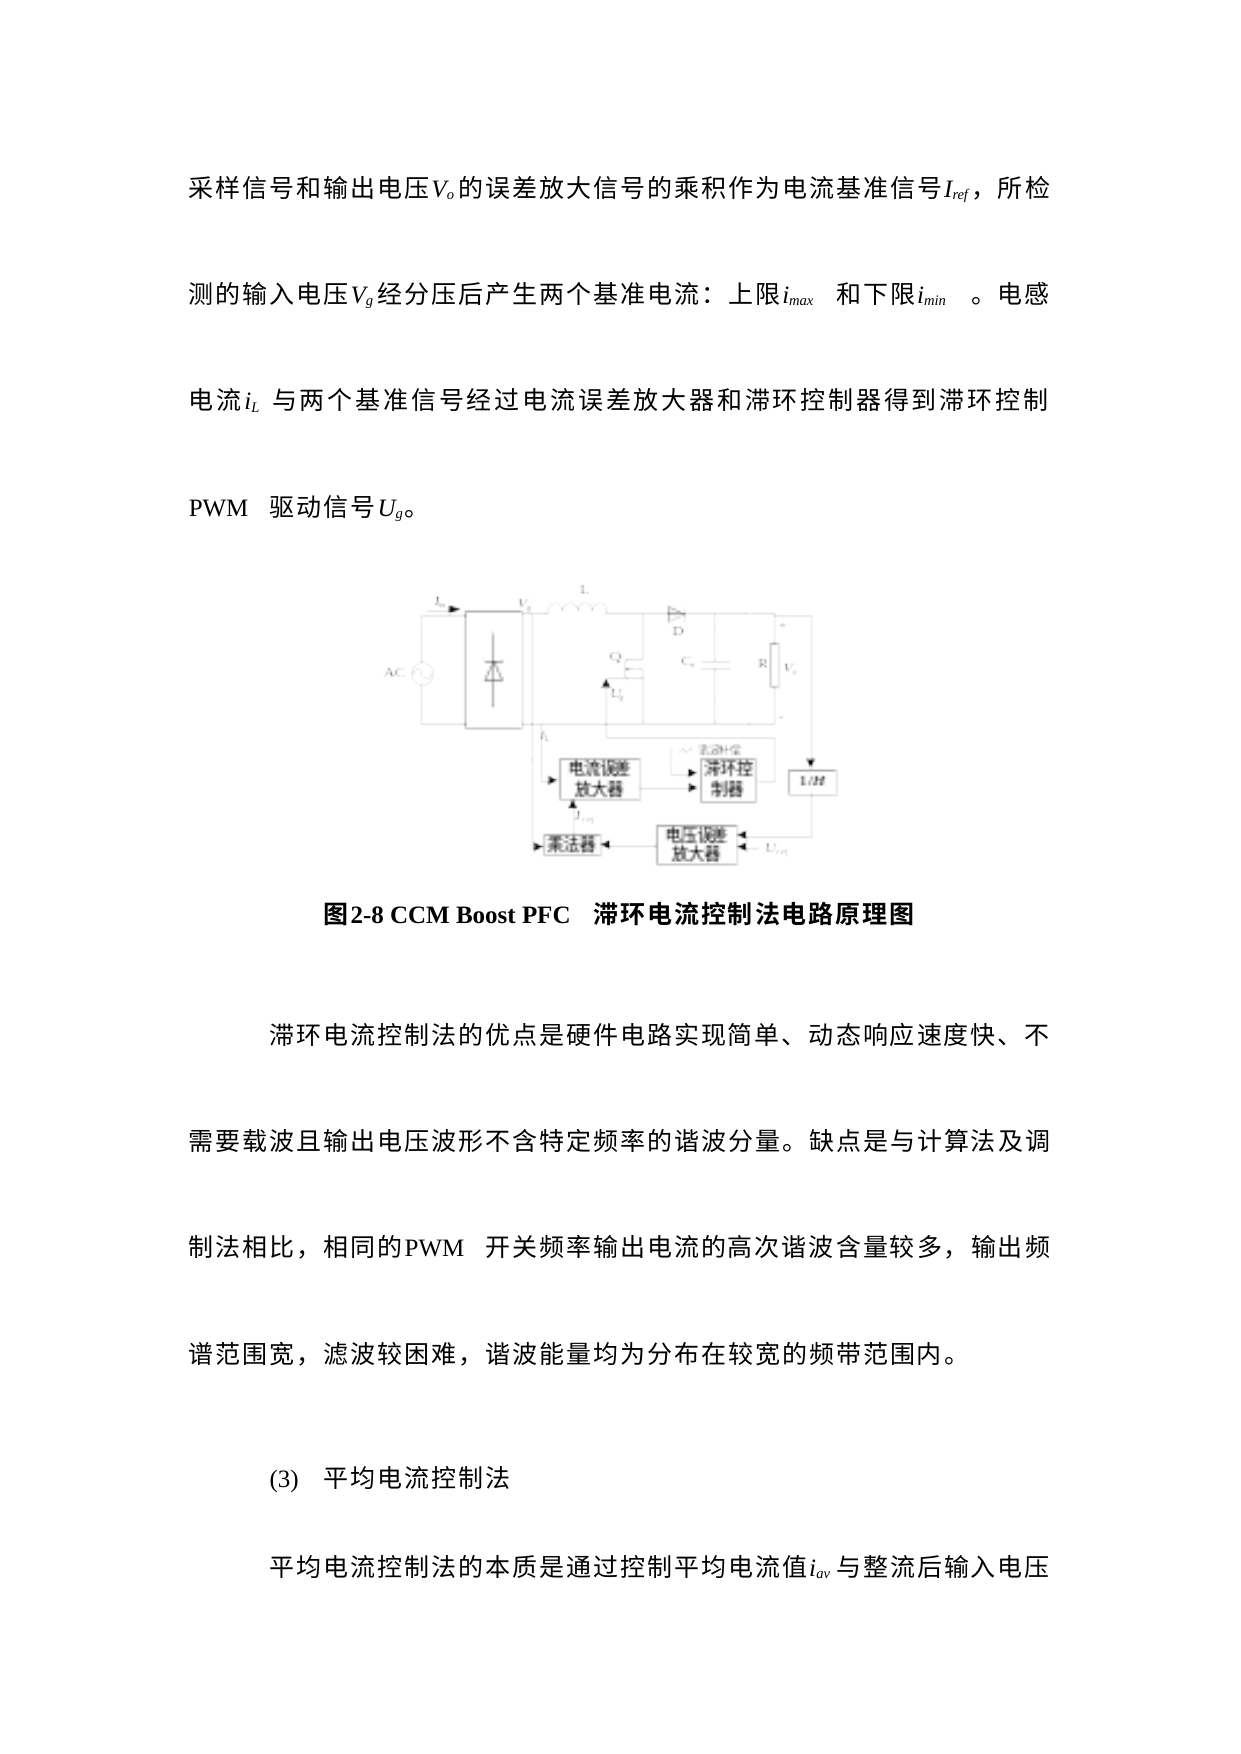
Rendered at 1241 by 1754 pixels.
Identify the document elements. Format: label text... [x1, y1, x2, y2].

text 滞环电流控制法的优点是硬件电路实现简单、动态响应速度快、不需要载波且输出电压波形不含特定频率的谐波分量。缺点是与计算法及调制法相比，相同的PWM开关频率输出电流的高次谐波含量较多，输出频谱范围宽，滤波较困难，谐波能量均为分布在较宽的频带范围内。 [188, 998, 1052, 1388]
text 图2-8 CCM Boost PFC滞环电流控制法电路原理图 [188, 877, 1052, 948]
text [188, 151, 1052, 541]
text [188, 1530, 1052, 1601]
list 平均电流控制法 [242, 1441, 1052, 1512]
